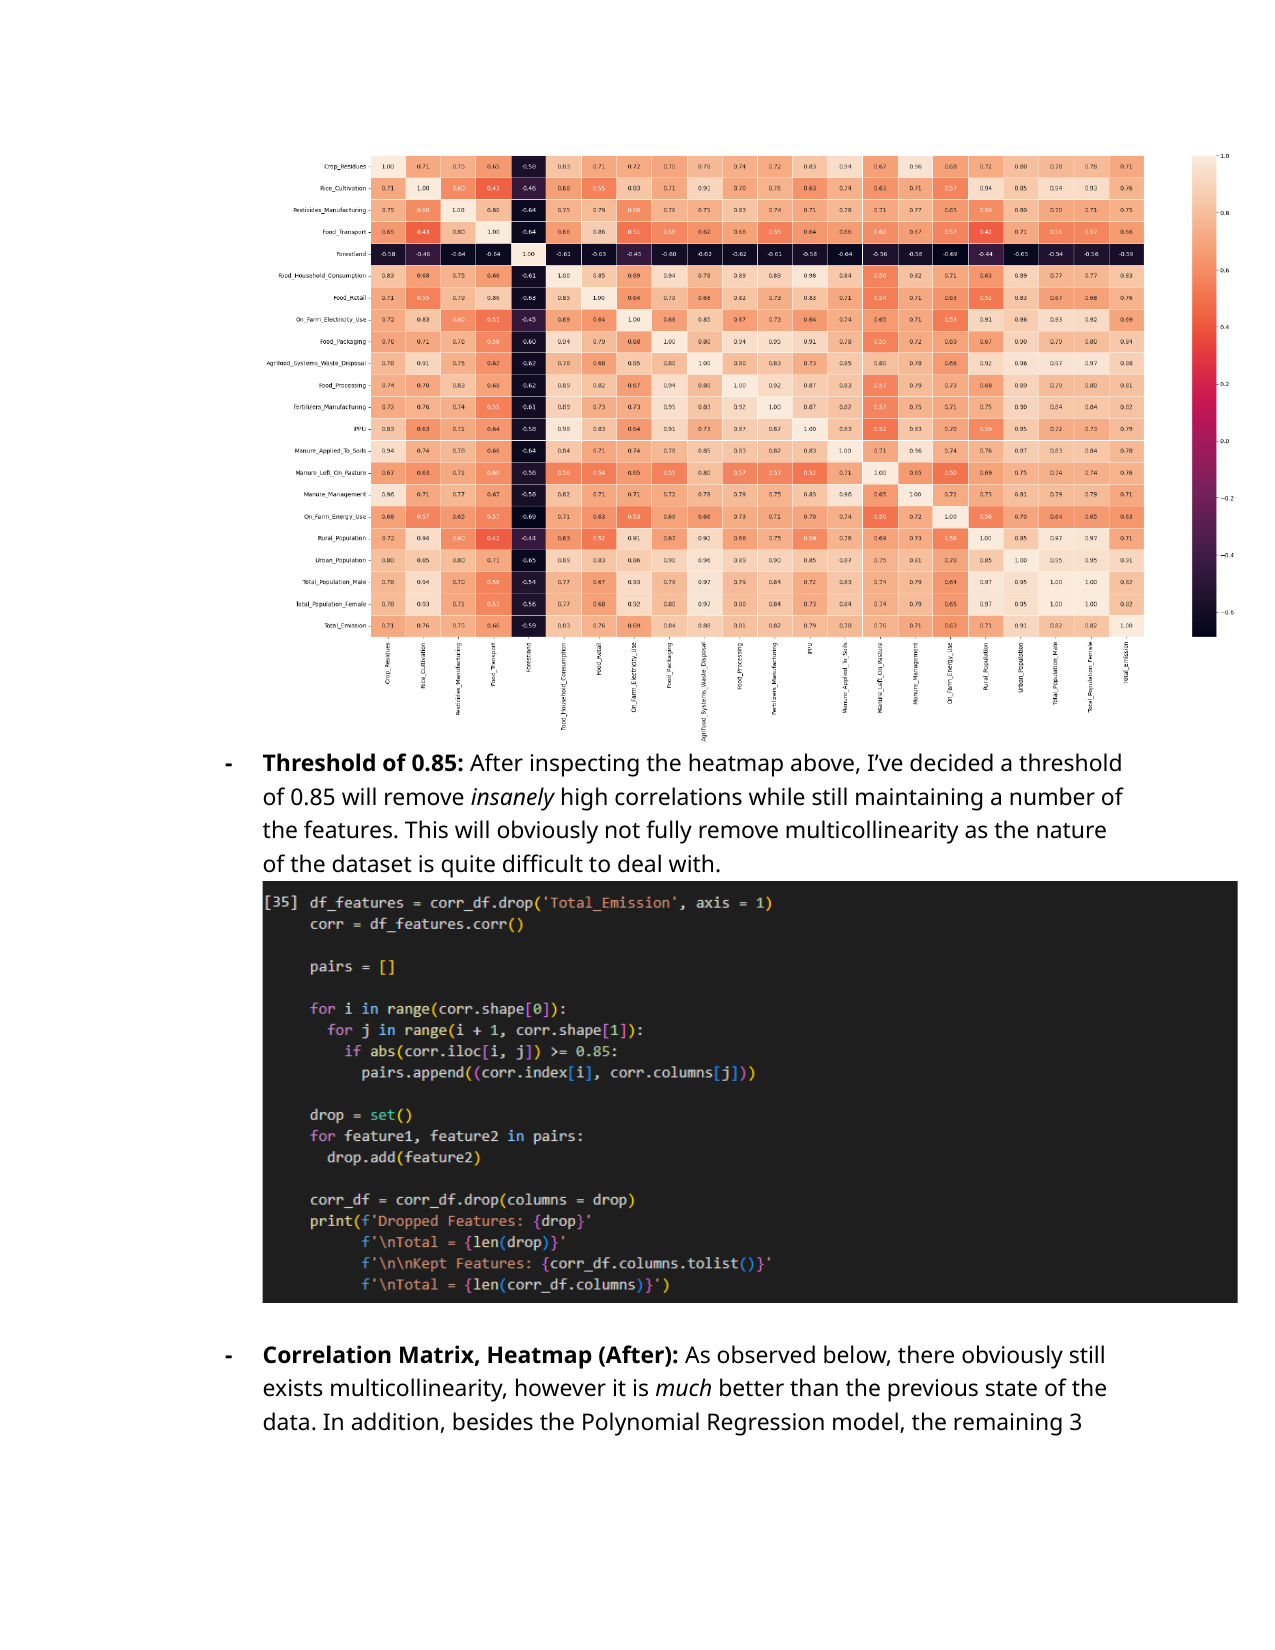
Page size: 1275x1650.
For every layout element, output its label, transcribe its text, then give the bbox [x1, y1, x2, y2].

picture [262, 150, 1238, 745]
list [225, 1339, 1125, 1437]
picture [262, 881, 1238, 1303]
list Threshold of 0.85: After inspecting the heatmap above, I’ve decided a threshold of 0.85 will remove insanely high correlations while still maintaining a number of the features. This will obviously not fully remove multicollinearity as the nature of the dataset is quite difficult to deal with. [225, 747, 1125, 879]
